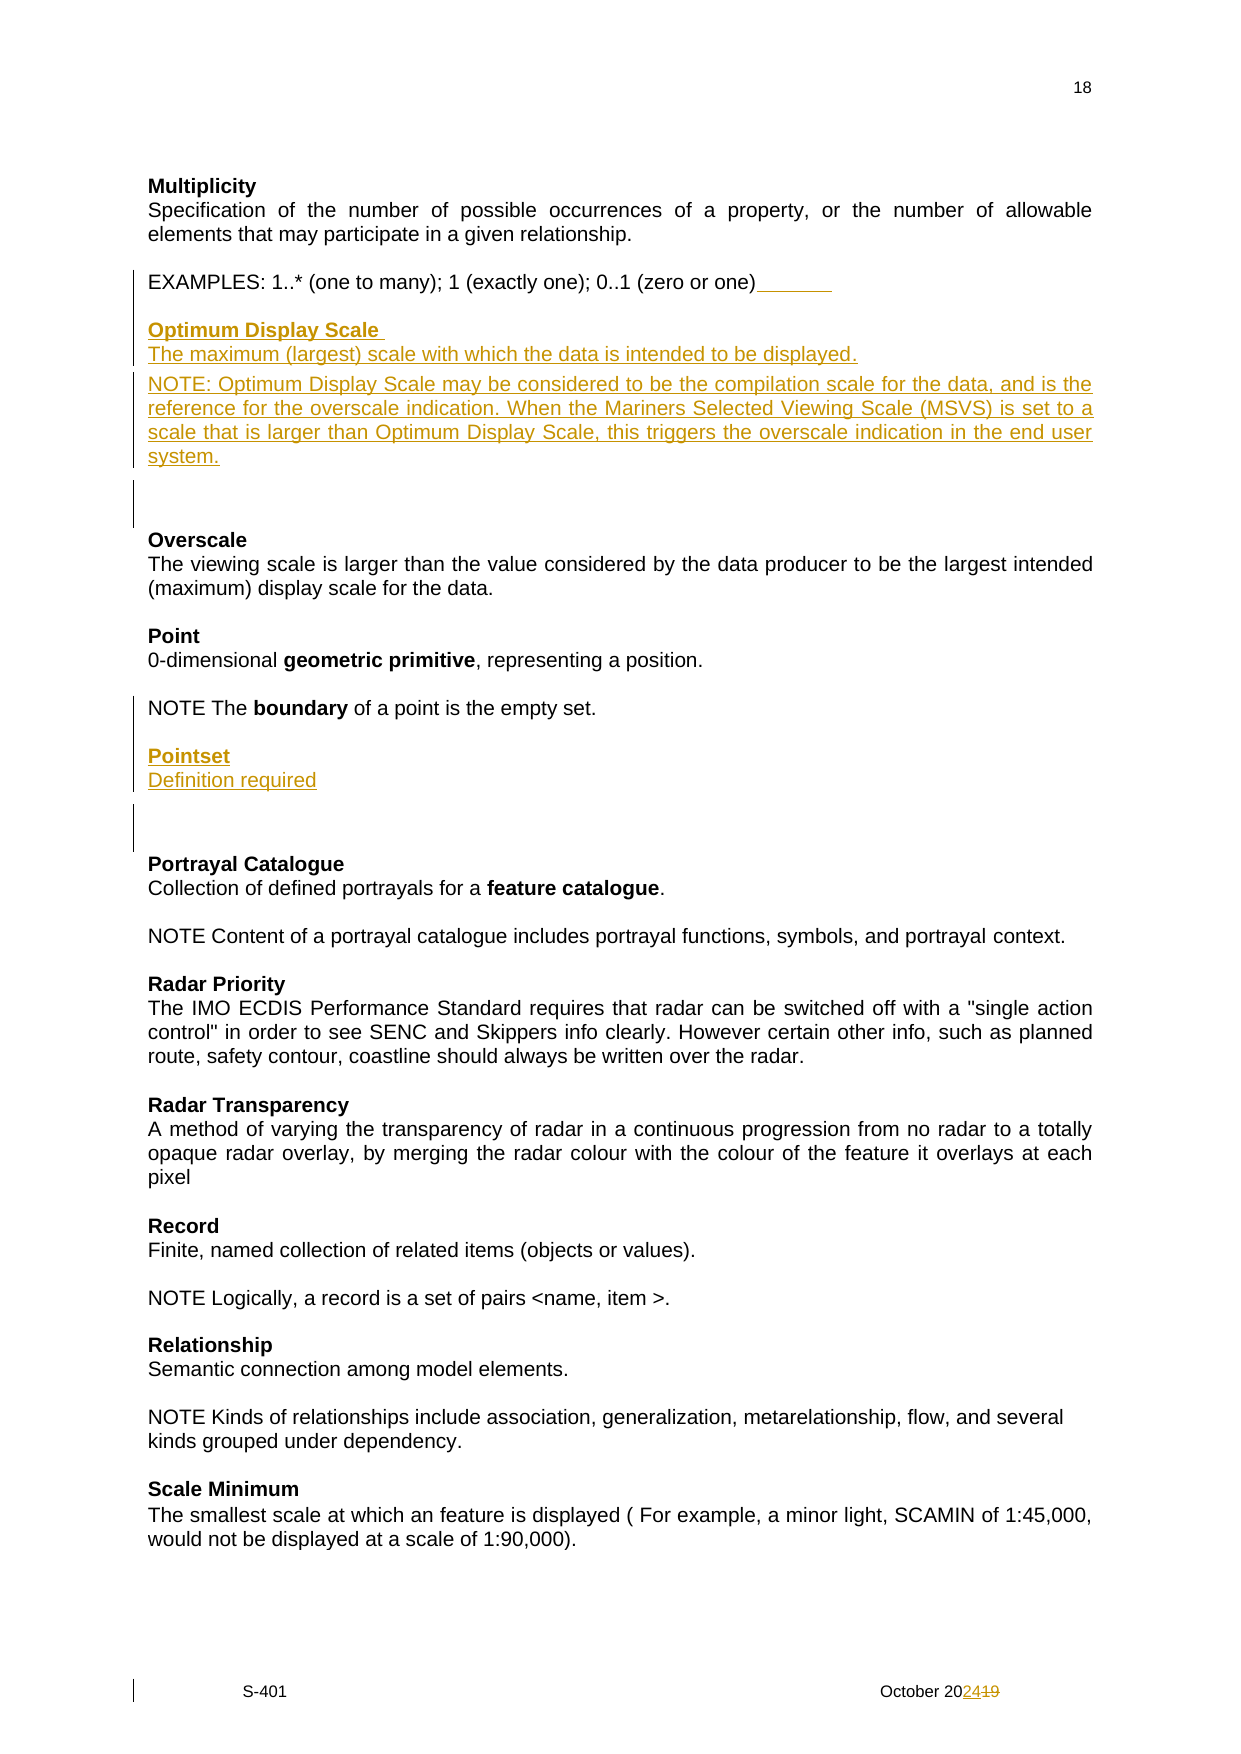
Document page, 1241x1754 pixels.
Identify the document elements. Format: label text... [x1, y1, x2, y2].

text The viewing scale is larger than the value considered by the data producer to be the largest intended (maximum) display scale for the data. [148, 552, 1094, 600]
text EXAMPLES: 1..* (one to many); 1 (exactly one); 0..1 (zero or one) [148, 270, 1094, 294]
subtitle NOTE Kinds of relationships include association, generalization, metarelationship, flow, and several kinds grouped under dependency. [148, 1405, 1094, 1453]
text 0-dimensional geometric primitive, representing a position. [148, 648, 1094, 672]
text Collection of defined portrayals for a feature catalogue. [148, 876, 1094, 900]
subtitle NOTE Content of a portrayal catalogue includes portrayal functions, symbols, and portrayal context. [148, 924, 1094, 948]
text The smallest scale at which an feature is displayed ( For example, a minor light, SCAMIN of 1:45,000, would not be displayed at a scale of 1:90,000). [148, 1503, 1094, 1550]
text Semantic connection among model elements. [148, 1357, 1094, 1381]
subtitle Scale Minimum [148, 1477, 1094, 1501]
subtitle Radar Priority [148, 972, 1094, 996]
text Specification of the number of possible occurrences of a property, or the number of allowable elements that may participate in a given relationship. [148, 198, 1094, 246]
text The IMO ECDIS Performance Standard requires that radar can be switched off with a "single action control" in order to see SENC and Skippers info clearly. However certain other info, such as planned route, safety contour, coastline should always be written over the radar. [148, 996, 1094, 1068]
text Overscale [148, 528, 1094, 552]
text NOTE Logically, a record is a set of pairs <name, item >. [148, 1285, 1094, 1309]
text NOTE The boundary of a point is the empty set. [148, 696, 1094, 720]
text Relationship [148, 1333, 1094, 1357]
text Record [148, 1213, 1094, 1237]
text Finite, named collection of related items (objects or values). [148, 1237, 1094, 1261]
text Multiplicity [148, 174, 1094, 198]
text A method of varying the transparency of radar in a continuous progression from no radar to a totally opaque radar overlay, by merging the radar colour with the colour of the feature it overlays at each pixel [148, 1117, 1094, 1188]
text Point [148, 624, 1094, 648]
subtitle Radar Transparency [148, 1093, 1094, 1117]
text Portrayal Catalogue [148, 852, 1094, 876]
